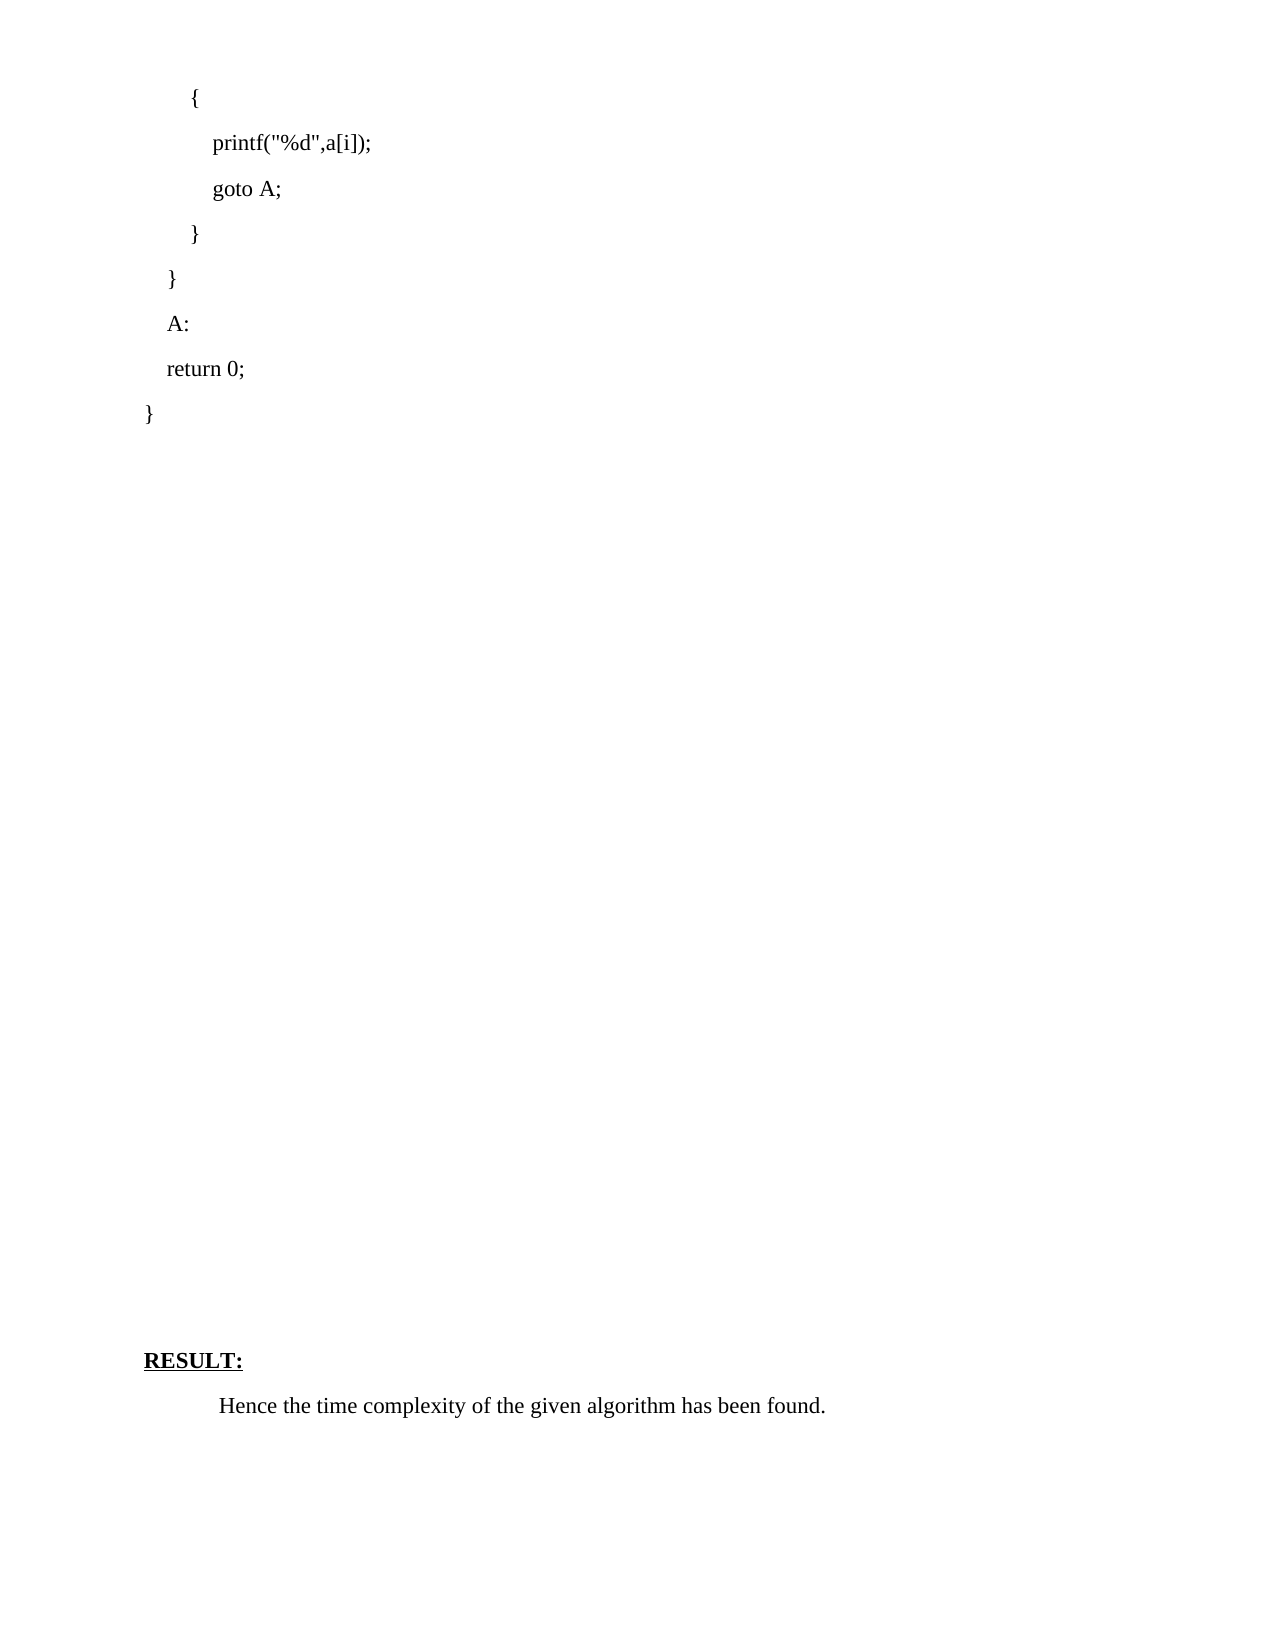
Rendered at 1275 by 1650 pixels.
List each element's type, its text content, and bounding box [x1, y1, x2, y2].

text goto A; [144, 174, 1144, 201]
text } [144, 220, 1144, 246]
text } [144, 400, 1144, 426]
text RESULT: [144, 1347, 1144, 1374]
text return 0; [144, 355, 1144, 381]
text Hence the time complexity of the given algorithm has been found. [144, 1392, 1144, 1419]
text { [144, 84, 1144, 111]
text printf("%d",a[i]); [144, 129, 1144, 156]
text A: [144, 310, 1144, 336]
text } [144, 265, 1144, 291]
